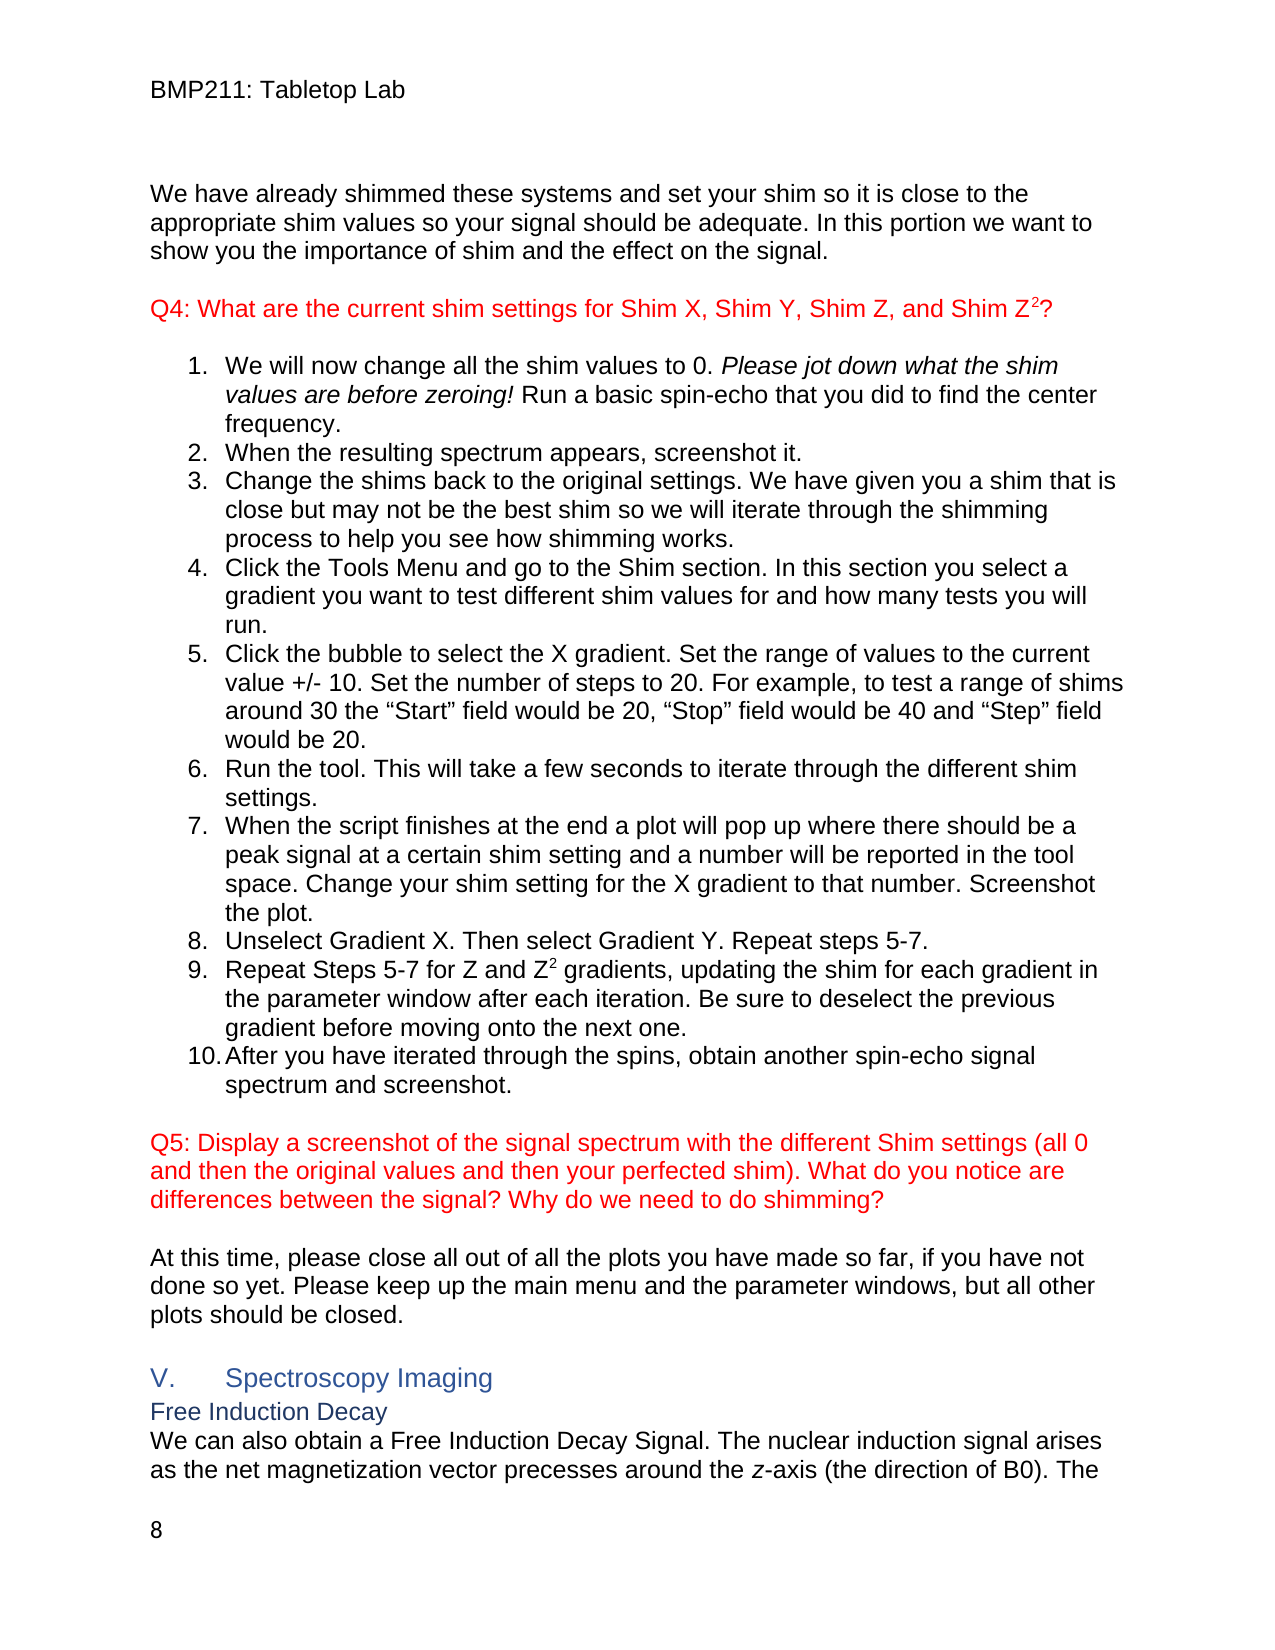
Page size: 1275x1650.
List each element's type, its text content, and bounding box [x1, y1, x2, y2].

text At this time, please close all out of all the plots you have made so far, if you have not done so yet. Please keep up the main menu and the parameter windows, but all other plots should be closed. [150, 1242, 1125, 1329]
list Repeat Steps 5-7 for Z and Z2 gradients, updating the shim for each gradient in the parameter window after each iteration. Be sure to deselect the previous gradient before moving onto the next one. [187, 955, 1125, 1041]
text Q5: Display a screenshot of the signal spectrum with the different Shim settings (all 0 and then the original values and then your perfected shim). What do you notice are differences between the signal? Why do we need to do shimming? [150, 1127, 1125, 1214]
list After you have iterated through the spins, obtain another spin-echo signal spectrum and screenshot. [187, 1041, 1125, 1099]
subtitle Free Induction Decay [150, 1397, 1125, 1426]
list Click the bubble to select the X gradient. Set the range of values to the current value +/- 10. Set the number of steps to 20. For example, to test a range of shims around 30 the “Start” field would be 20, “Stop” field would be 40 and “Step” field would be 20. [187, 639, 1125, 754]
list Change the shims back to the original settings. We have given you a shim that is close but may not be the best shim so we will iterate through the shimming process to help you see how shimming works. [187, 466, 1125, 552]
list When the script finishes at the end a plot will pop up where there should be a peak signal at a certain shim setting and a number will be reported in the tool space. Change your shim setting for the X gradient to that number. Screenshot the plot. [187, 811, 1125, 926]
text We have already shimmed these systems and set your shim so it is close to the appropriate shim values so your signal should be adequate. In this portion we want to show you the importance of shim and the effect on the signal. [150, 179, 1125, 265]
list When the resulting spectrum appears, screenshot it. [187, 437, 1125, 466]
list Unselect Gradient X. Then select Gradient Y. Repeat steps 5-7. [187, 926, 1125, 955]
text Q4: What are the current shim settings for Shim X, Shim Y, Shim Z, and Shim Z2? [150, 294, 1125, 322]
subtitle Spectroscopy Imaging [150, 1362, 1125, 1393]
list Run the tool. This will take a few seconds to iterate through the different shim settings. [187, 754, 1125, 811]
list Click the Tools Menu and go to the Shim section. In this section you select a gradient you want to test different shim values for and how many tests you will run. [187, 552, 1125, 639]
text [150, 1426, 1125, 1483]
list We will now change all the shim values to 0. Please jot down what the shim values are before zeroing! Run a basic spin-echo that you did to find the center frequency. [187, 351, 1125, 437]
